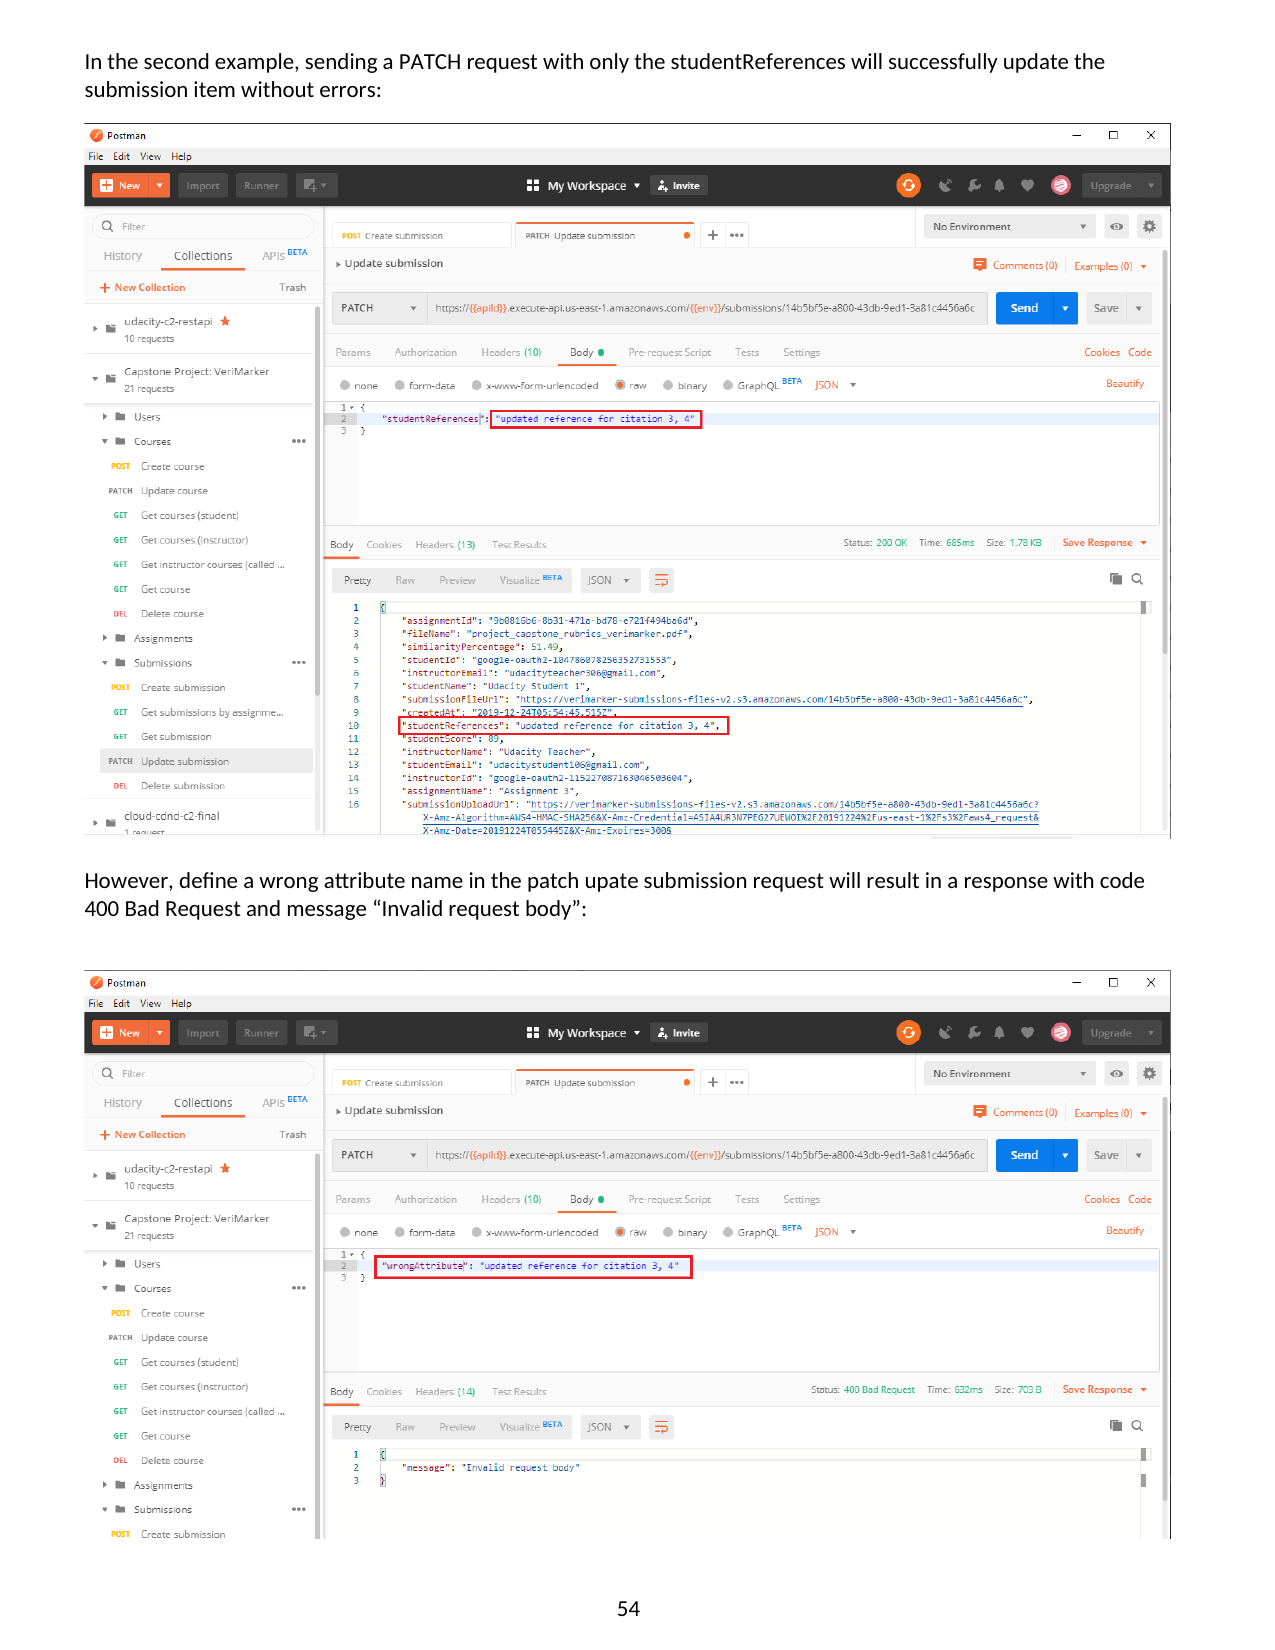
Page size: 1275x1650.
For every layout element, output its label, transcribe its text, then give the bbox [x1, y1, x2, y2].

picture [84, 950, 1172, 1539]
text In the second example, sending a PATCH request with only the studentReferences will successfully update the submission item without errors: [84, 47, 1172, 102]
picture [84, 102, 1172, 839]
text However, define a wrong attribute name in the patch upate submission request will result in a response with code 400 Bad Request and message “Invalid request body”: [84, 867, 1172, 923]
